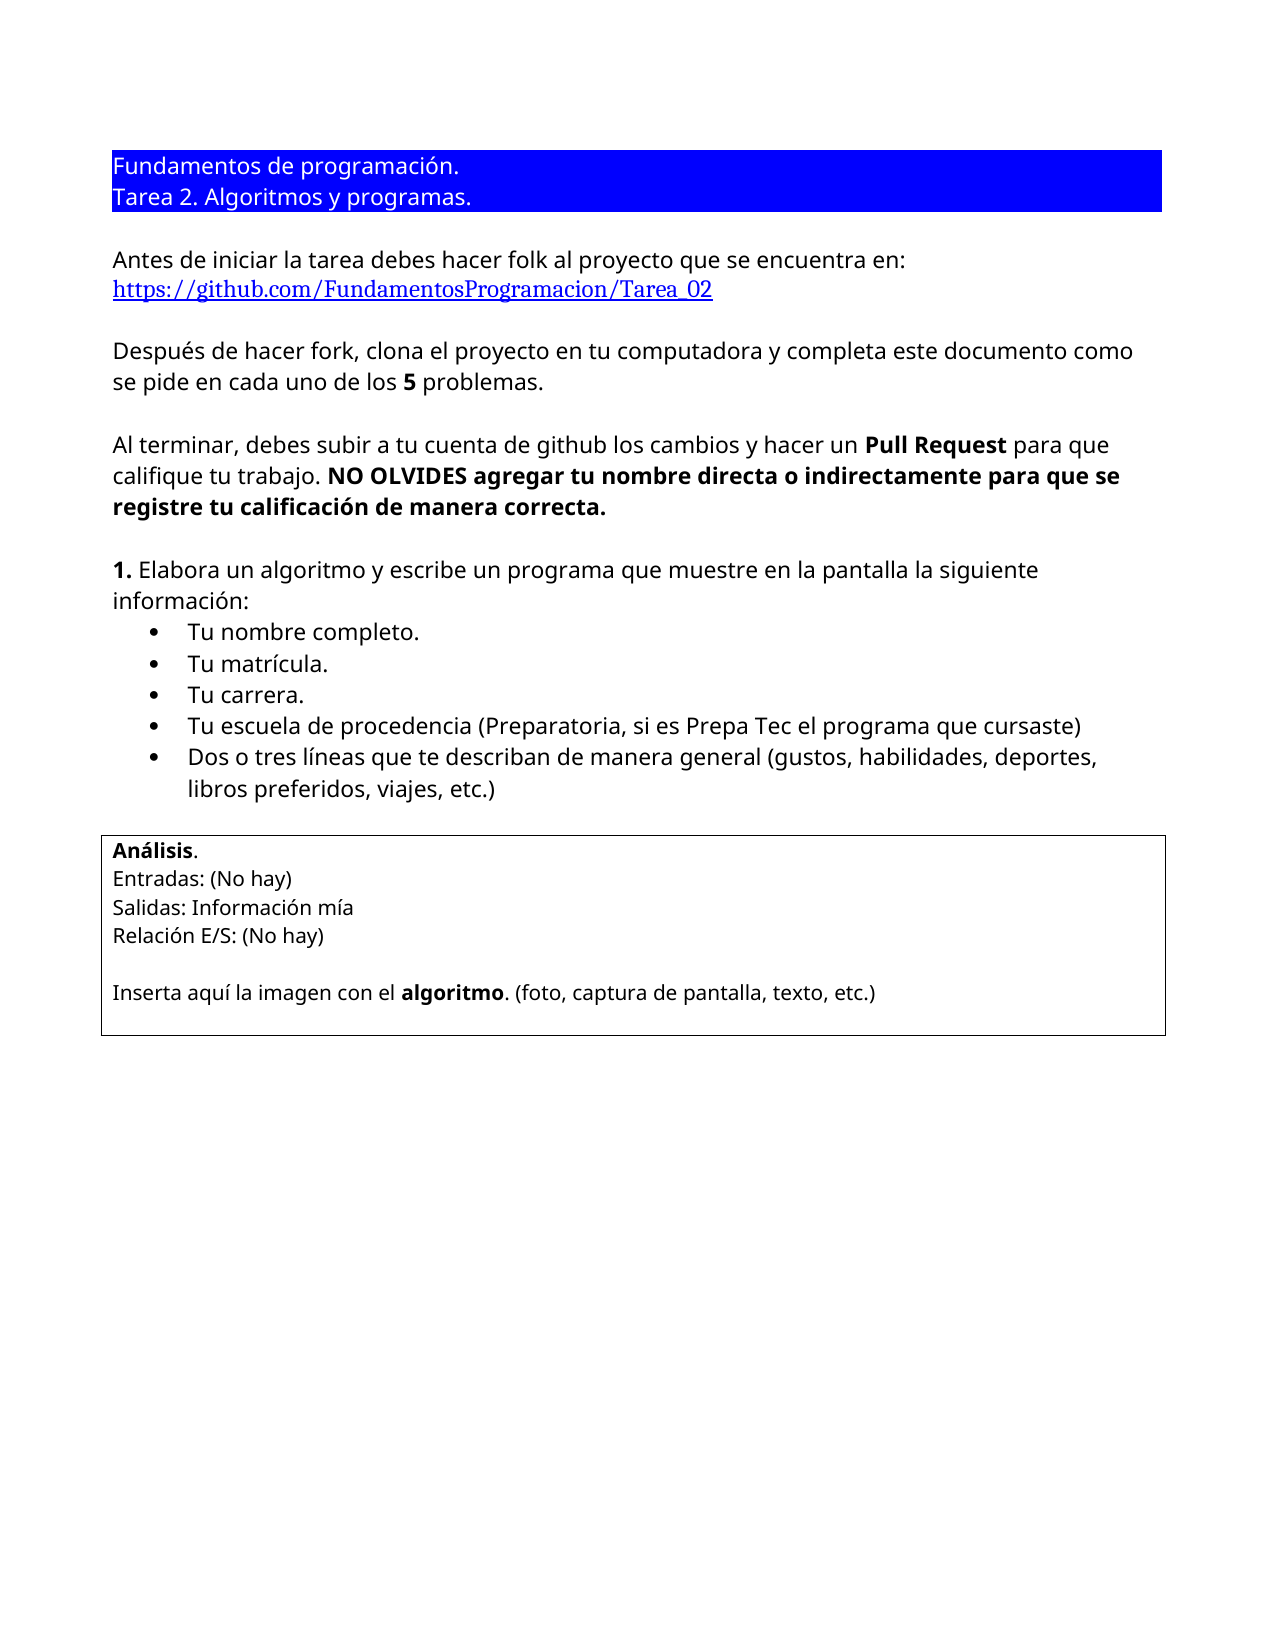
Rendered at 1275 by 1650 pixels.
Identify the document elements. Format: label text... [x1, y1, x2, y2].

list Tu escuela de procedencia (Preparatoria, si es Prepa Tec el programa que cursaste) [150, 710, 1162, 741]
text 1. Elabora un algoritmo y escribe un programa que muestre en la pantalla la siguiente información: [112, 554, 1162, 616]
list Tu matrícula. [150, 647, 1162, 679]
text Después de hacer fork, clona el proyecto en tu computadora y completa este documento como se pide en cada uno de los 5 problemas. [112, 335, 1162, 397]
list Dos o tres líneas que te describan de manera general (gustos, habilidades, deportes, libros preferidos, viajes, etc.) [150, 741, 1162, 804]
list Tu nombre completo. [150, 616, 1162, 647]
text https://github.com/FundamentosProgramacion/Tarea_02 [112, 275, 1162, 304]
text Fundamentos de programación. [112, 150, 1162, 181]
text Tarea 2. Algoritmos y programas. [112, 181, 1162, 212]
text Antes de iniciar la tarea debes hacer folk al proyecto que se encuentra en: [112, 244, 1162, 275]
table_header Análisis. Entradas: (No hay) Salidas: Información mía Relación E/S: (No hay) Inserta aquí la imagen con el algoritmo. (foto, captura de pantalla, texto, etc.) El programa lo escribes directamente en el archivo en github, miInfo.py. [102, 836, 1165, 1035]
text Al terminar, debes subir a tu cuenta de github los cambios y hacer un Pull Request para que califique tu trabajo. NO OLVIDES agregar tu nombre directa o indirectamente para que se registre tu calificación de manera correcta. [112, 429, 1162, 522]
list Tu carrera. [150, 679, 1162, 710]
